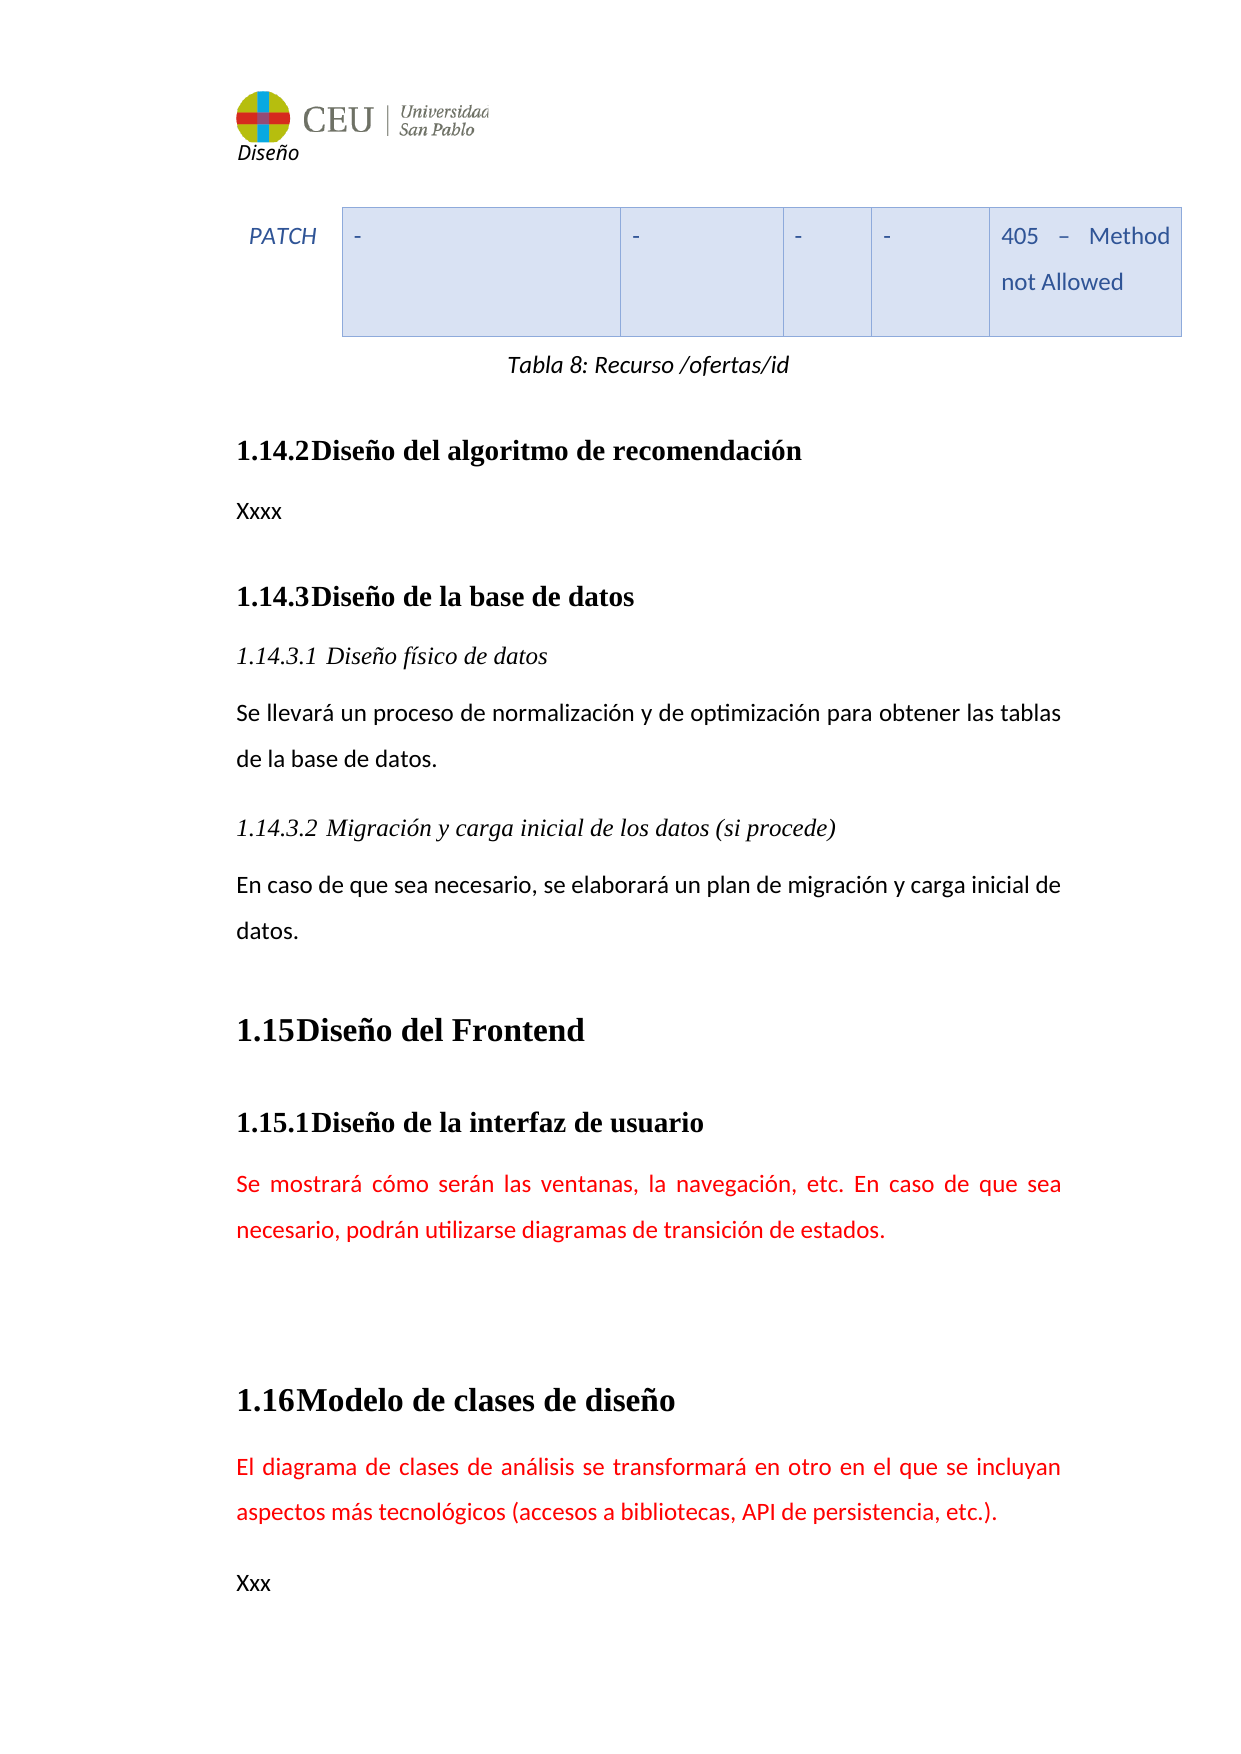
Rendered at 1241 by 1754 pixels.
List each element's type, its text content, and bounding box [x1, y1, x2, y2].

text Xxx [236, 1567, 1063, 1598]
subtitle Diseño de la base de datos [236, 579, 1063, 612]
subtitle Diseño del Frontend [236, 1011, 1063, 1049]
text Se mostrará cómo serán las ventanas, la navegación, etc. En caso de que sea necesario, podrán utilizarse diagramas de transición de estados. [236, 1168, 1063, 1245]
text En caso de que sea necesario, se elaborará un plan de migración y carga inicial de datos. [236, 869, 1063, 945]
subtitle Diseño físico de datos [236, 641, 1063, 670]
table_cell - [784, 208, 871, 336]
table_cell - [343, 208, 620, 336]
subtitle Diseño de la interfaz de usuario [236, 1106, 1063, 1139]
table_cell - [872, 208, 989, 336]
table_cell PATCH [237, 207, 342, 336]
table_cell - [621, 208, 783, 336]
subtitle Migración y carga inicial de los datos (si procede) [236, 813, 1063, 842]
text Se llevará un proceso de normalización y de optimización para obtener las tablas de la base de datos. [236, 697, 1063, 773]
text El diagrama de clases de análisis se transformará en otro en el que se incluyan aspectos más tecnológicos (accesos a bibliotecas, API de persistencia, etc.). [236, 1451, 1063, 1527]
subtitle Modelo de clases de diseño [236, 1381, 1063, 1419]
subtitle Diseño del algoritmo de recomendación [236, 433, 1063, 466]
text Tabla 8: Recurso /ofertas/id [236, 349, 1063, 380]
text Xxxx [236, 495, 1063, 526]
table_cell 405 – Method not Allowed [990, 208, 1181, 336]
picture [235, 89, 489, 143]
